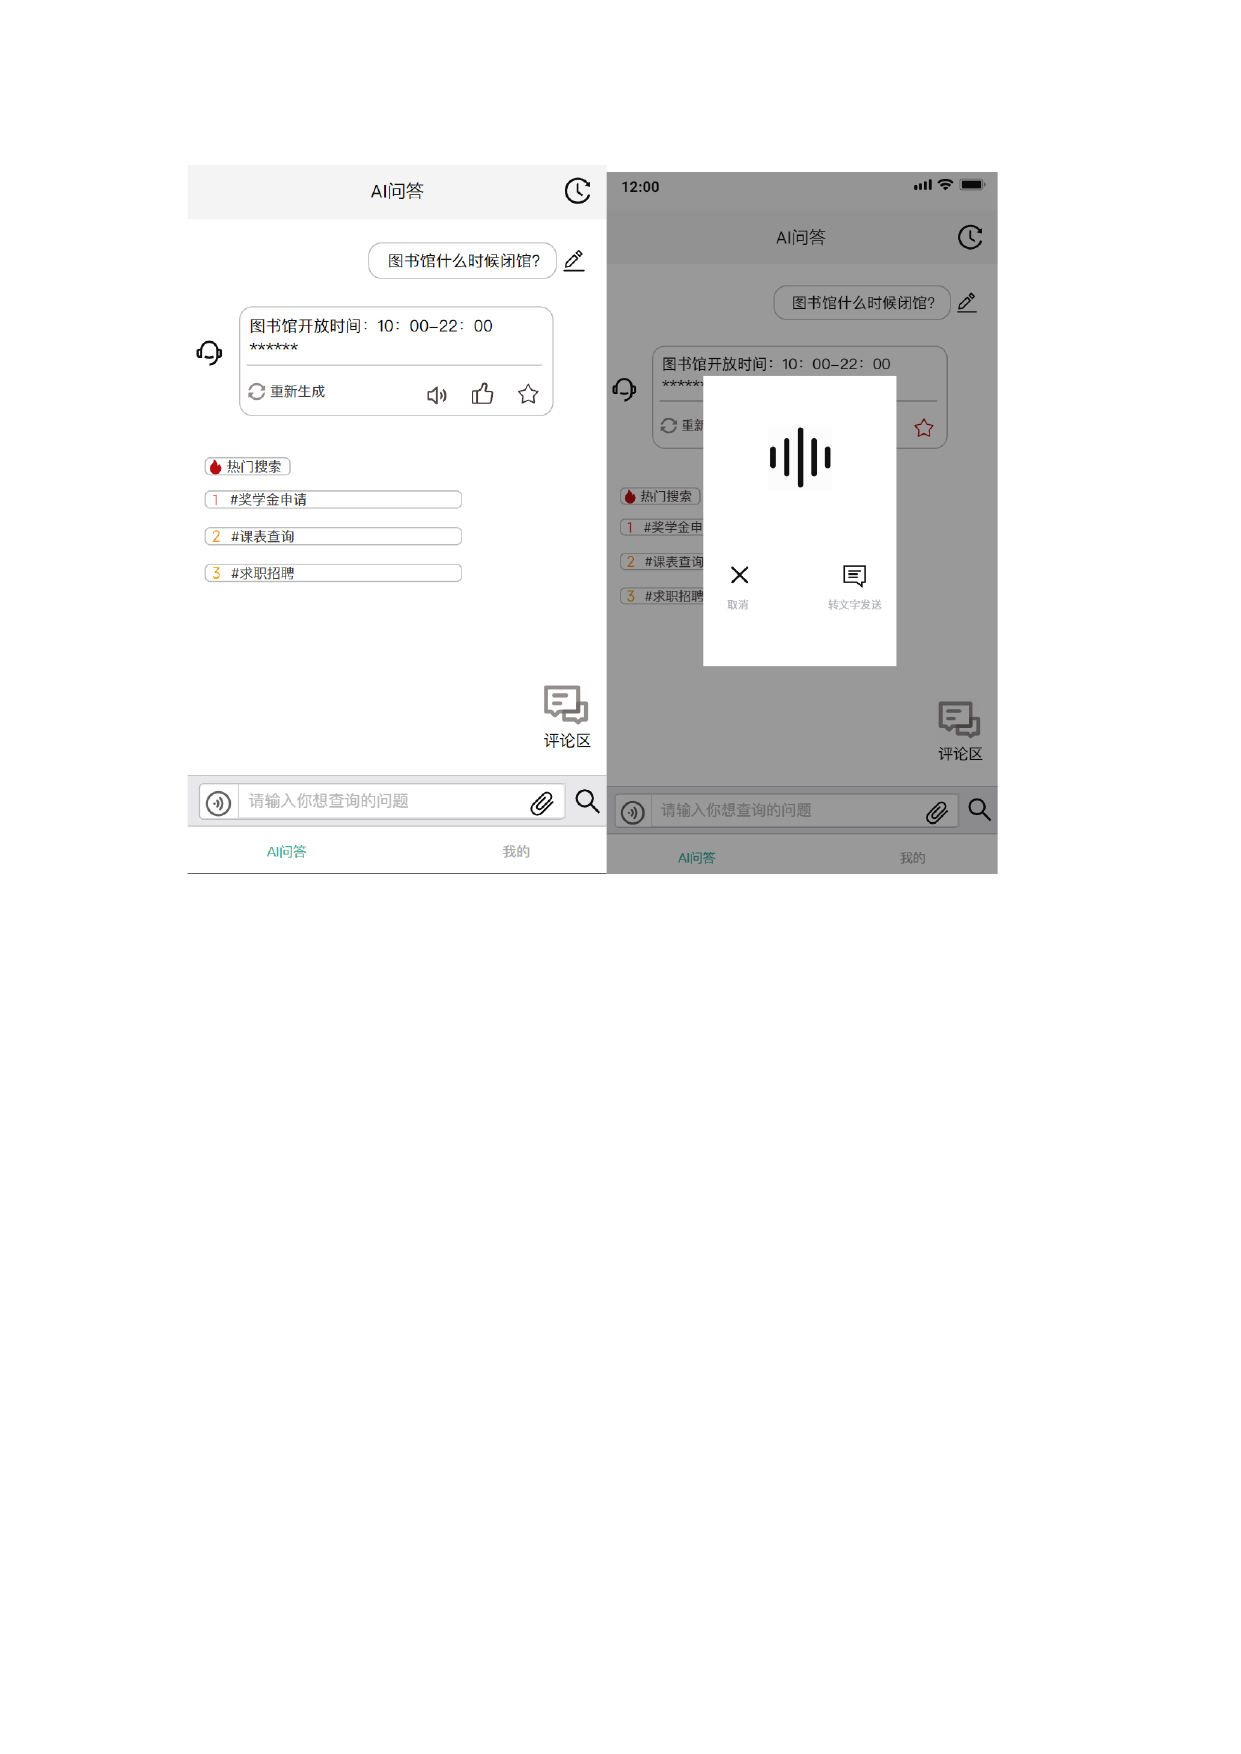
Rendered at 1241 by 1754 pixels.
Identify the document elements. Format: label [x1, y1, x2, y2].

picture [187, 165, 998, 874]
